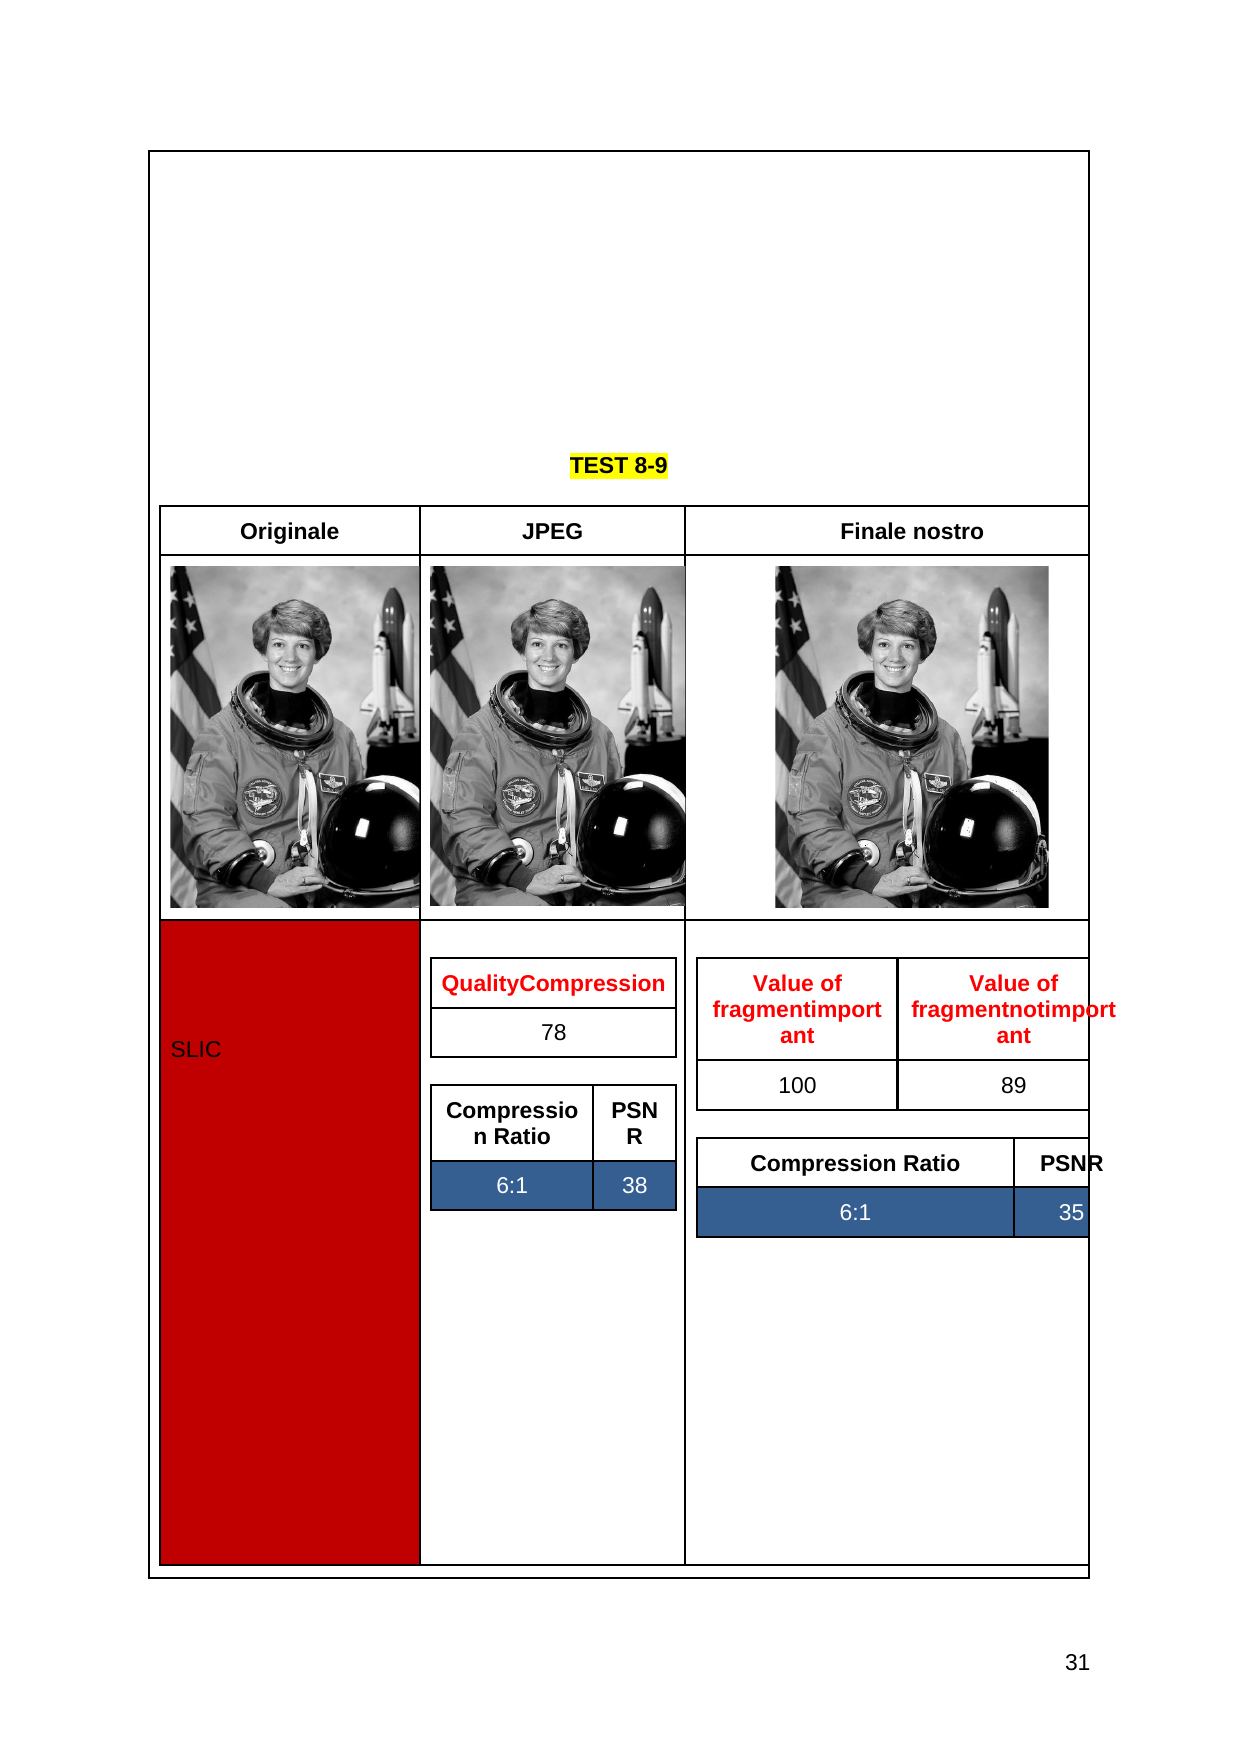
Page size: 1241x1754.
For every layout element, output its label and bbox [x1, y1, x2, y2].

picture [775, 566, 1049, 908]
table_cell [150, 152, 1088, 1577]
picture [430, 566, 686, 906]
picture [170, 566, 420, 908]
